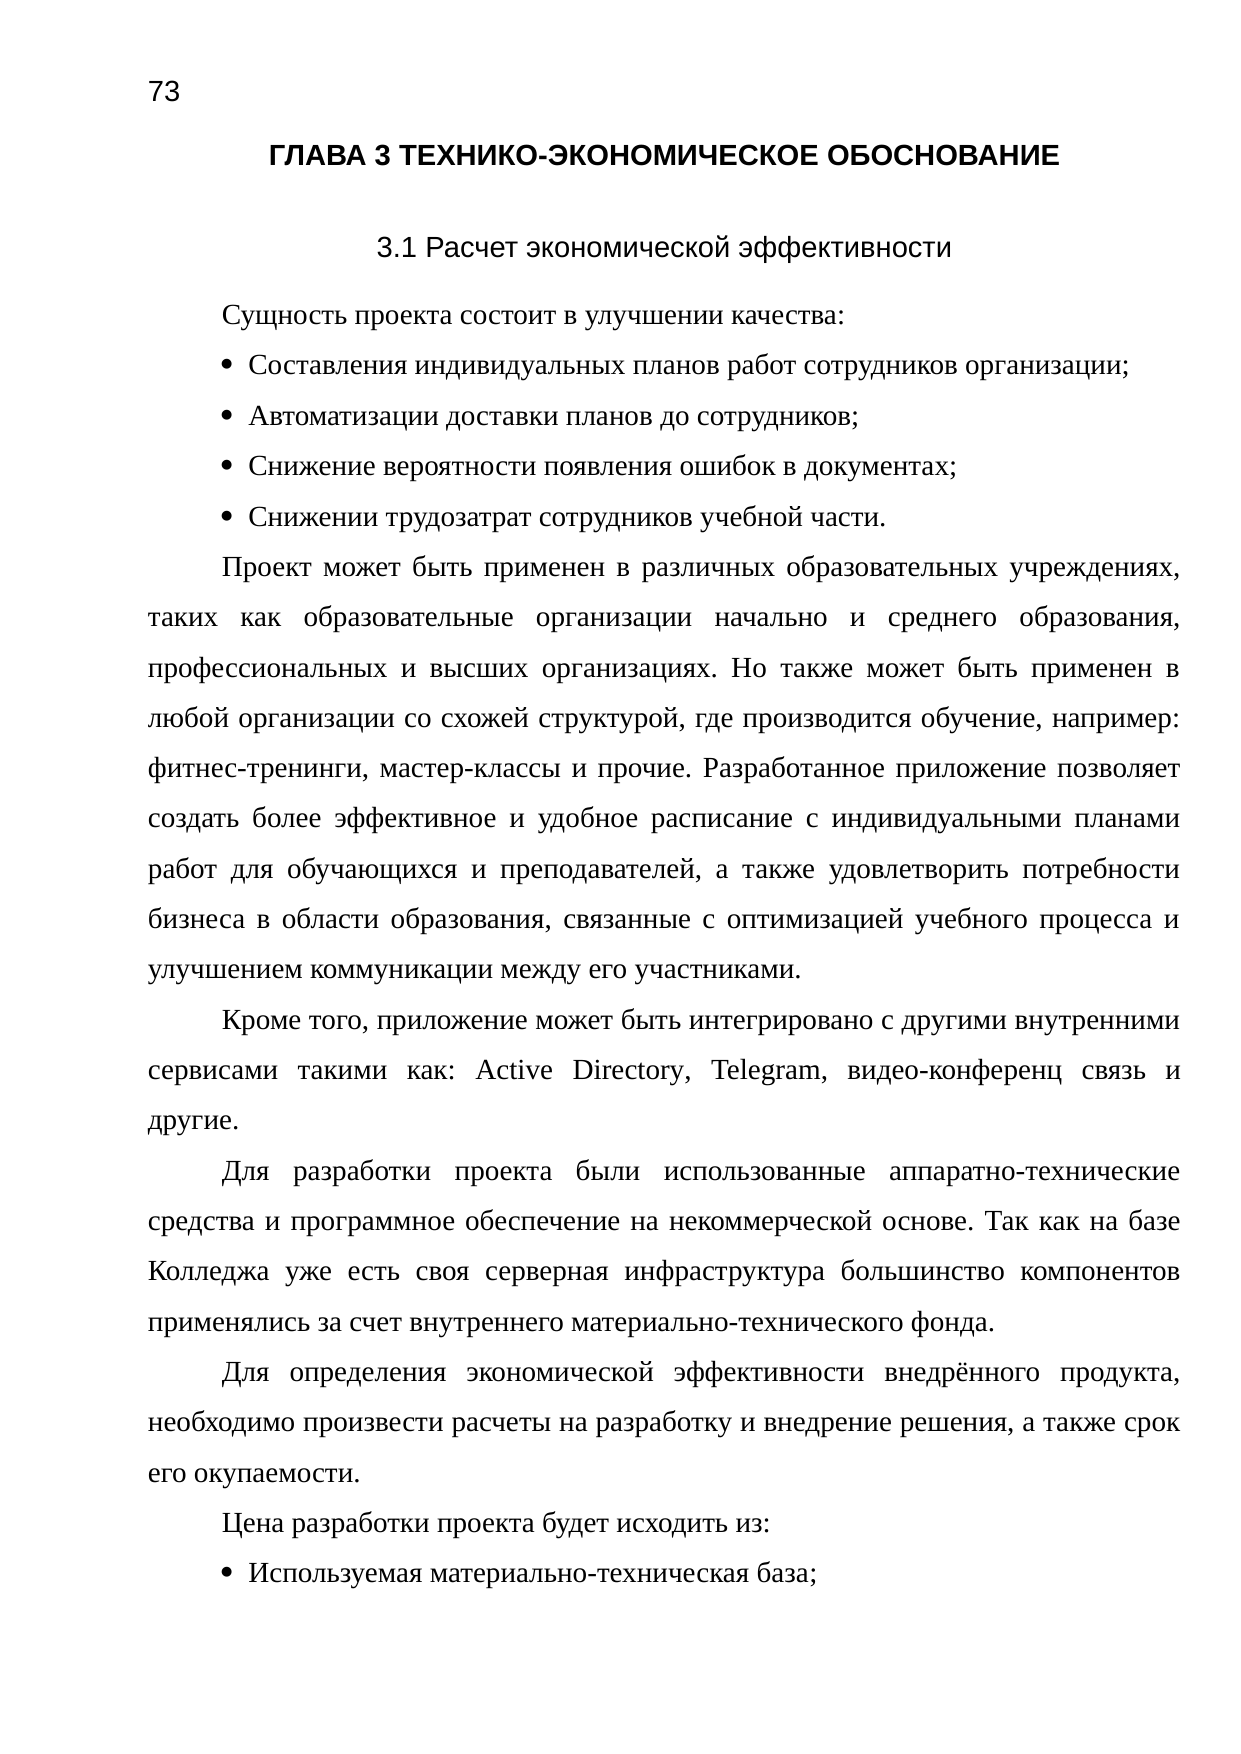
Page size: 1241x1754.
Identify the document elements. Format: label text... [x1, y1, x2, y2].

list Снижение вероятности появления ошибок в документах; [148, 448, 1181, 482]
subtitle Расчет экономической эффективности [148, 230, 1181, 263]
list Составления индивидуальных планов работ сотрудников организации; [148, 347, 1181, 381]
text Сущность проекта состоит в улучшении качества: [148, 297, 1181, 331]
subtitle ГЛАВА 3 ТЕХНИКО-ЭКОНОМИЧЕСКОЕ ОБОСНОВАНИЕ [148, 138, 1181, 171]
text Цена разработки проекта будет исходить из: [148, 1505, 1181, 1538]
text Для разработки проекта были использованные аппаратно-технические средства и программное обеспечение на некоммерческой основе. Так как на базе Колледжа уже есть своя серверная инфраструктура большинство компонентов применялись за счет внутреннего материально-технического фонда. [148, 1153, 1181, 1337]
list Используемая материально-техническая база; [148, 1555, 1181, 1589]
list Снижении трудозатрат сотрудников учебной части. [148, 499, 1181, 532]
text Проект может быть применен в различных образовательных учреждениях, таких как образовательные организации начально и среднего образования, профессиональных и высших организациях. Но также может быть применен в любой организации со схожей структурой, где производится обучение, например: фитнес-тренинги, мастер-классы и прочие. Разработанное приложение позволяет создать более эффективное и удобное расписание с индивидуальными планами работ для обучающихся и преподавателей, а также удовлетворить потребности бизнеса в области образования, связанные с оптимизацией учебного процесса и улучшением коммуникации между его участниками. [148, 549, 1181, 985]
list Автоматизации доставки планов до сотрудников; [148, 398, 1181, 431]
text Для определения экономической эффективности внедрённого продукта, необходимо произвести расчеты на разработку и внедрение решения, а также срок его окупаемости. [148, 1354, 1181, 1488]
text Кроме того, приложение может быть интегрировано с другими внутренними сервисами такими как: Active Directory, Telegram, видео-конференц связь и другие. [148, 1002, 1181, 1136]
